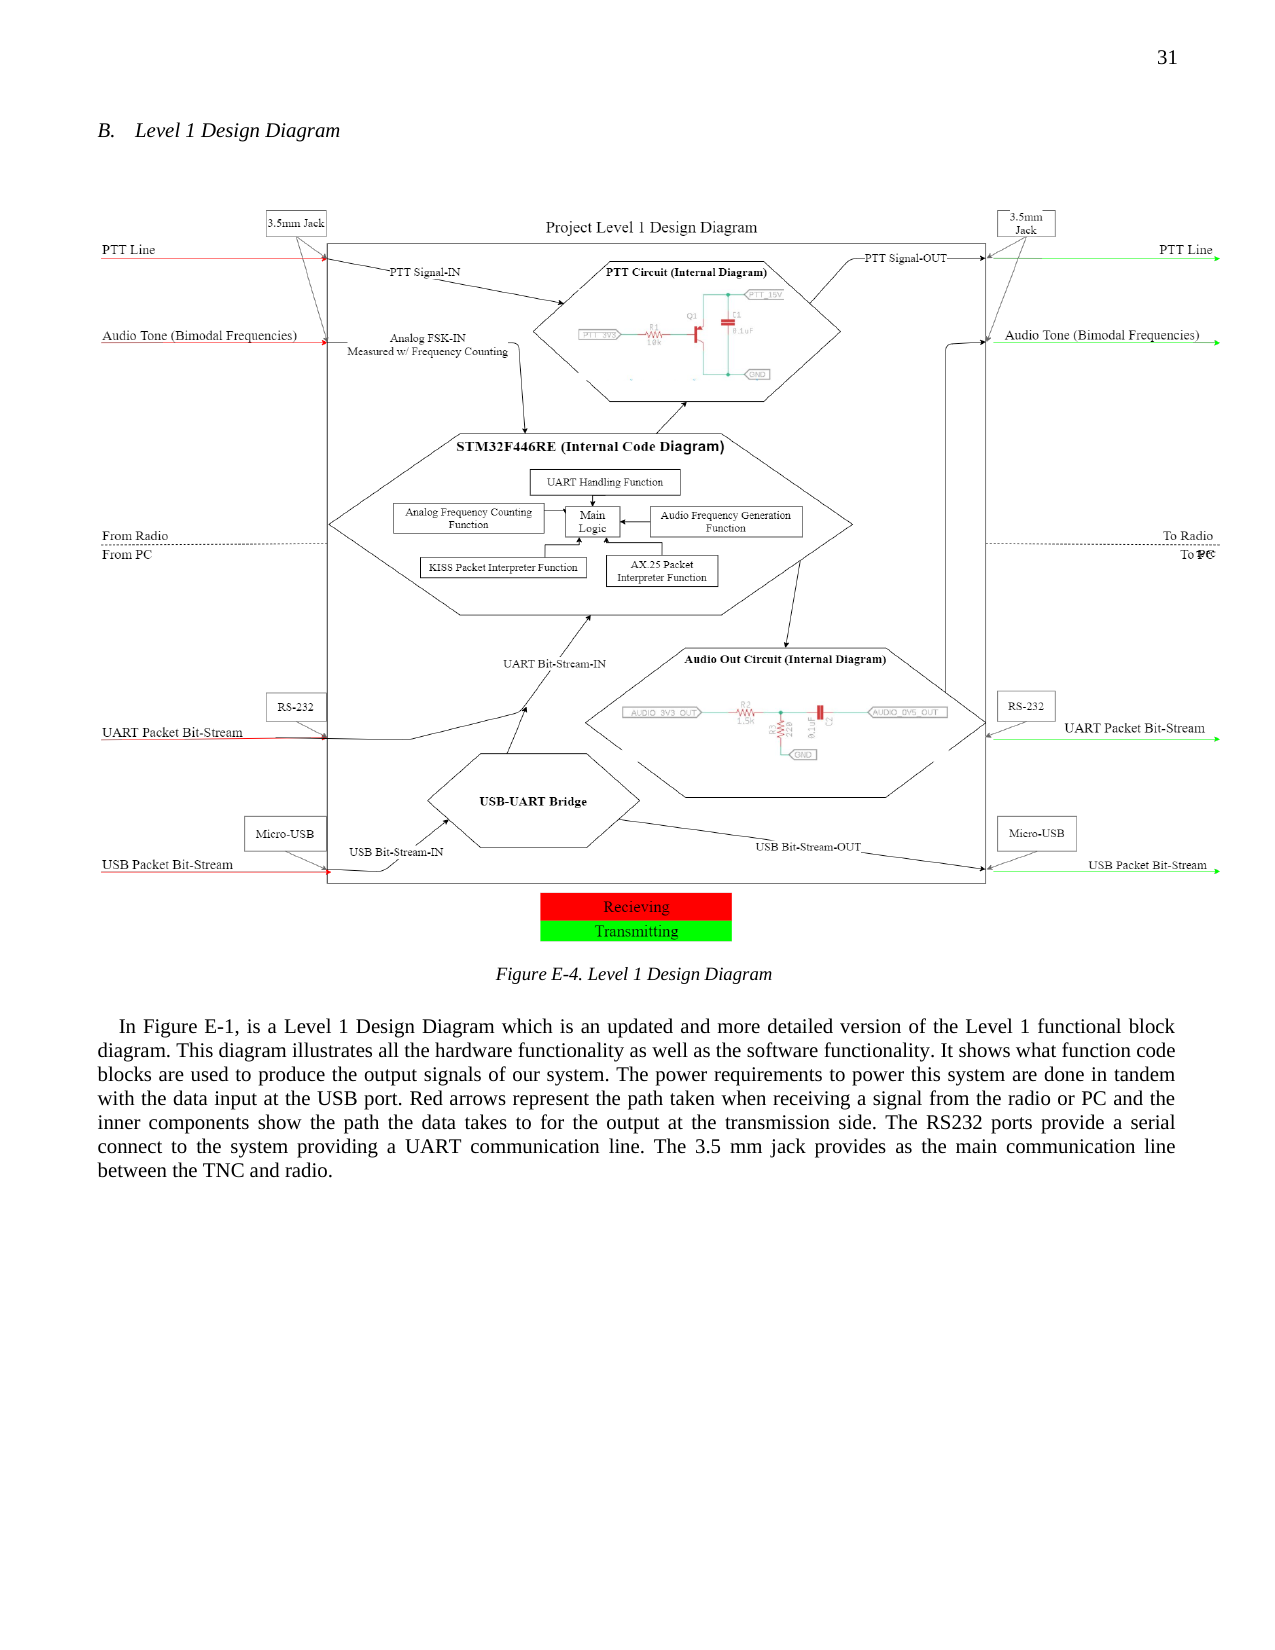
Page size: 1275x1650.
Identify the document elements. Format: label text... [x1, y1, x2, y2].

list In Figure E-1, is a Level 1 Design Diagram which is an updated and more detailed version of the Level 1 functional block diagram. This diagram illustrates all the hardware functionality as well as the software functionality. It shows what function code blocks are used to produce the output signals of our system. The power requirements to power this system are done in tandem with the data input at the USB port. Red arrows represent the path taken when receiving a signal from the radio or PC and the inner components show the path the data takes to for the output at the transmission side. The RS232 ports provide a serial connect to the system providing a UART communication line. The 3.5 mm jack provides as the main communication line between the TNC and radio. [97, 1014, 1177, 1182]
subtitle Level 1 Design Diagram [97, 117, 1177, 142]
picture [96, 210, 1226, 963]
